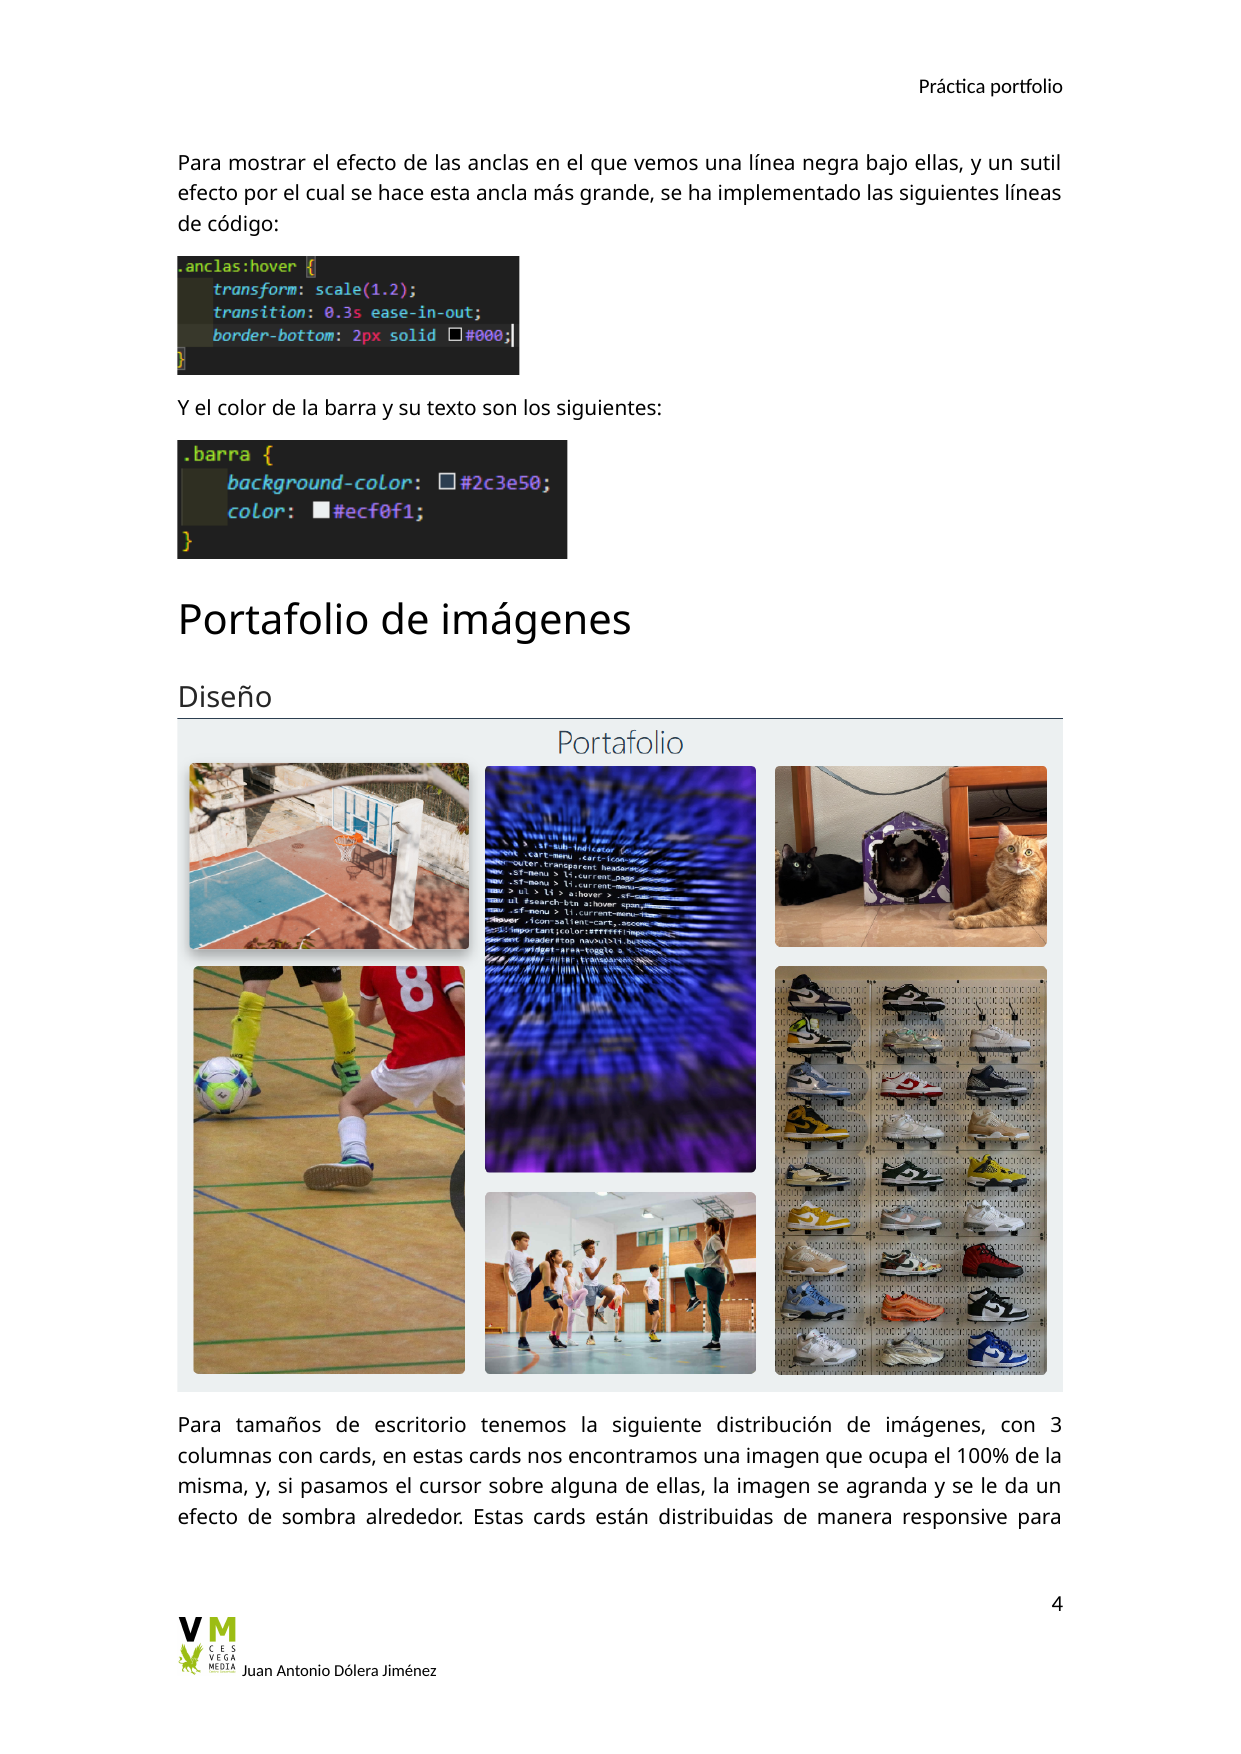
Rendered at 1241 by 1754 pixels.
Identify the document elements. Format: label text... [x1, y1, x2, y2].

picture [177, 1617, 237, 1676]
text Y el color de la barra y su texto son los siguientes: [177, 393, 1063, 422]
subtitle Portafolio de imágenes [177, 590, 1063, 647]
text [177, 1410, 1063, 1531]
subtitle Diseño [177, 676, 1063, 716]
picture [177, 440, 568, 559]
picture [177, 718, 1063, 1392]
text Para mostrar el efecto de las anclas en el que vemos una línea negra bajo ellas, y un sutil efecto por el cual se hace esta ancla más grande, se ha implementado las siguientes líneas de código: [177, 148, 1063, 237]
picture [177, 256, 520, 375]
